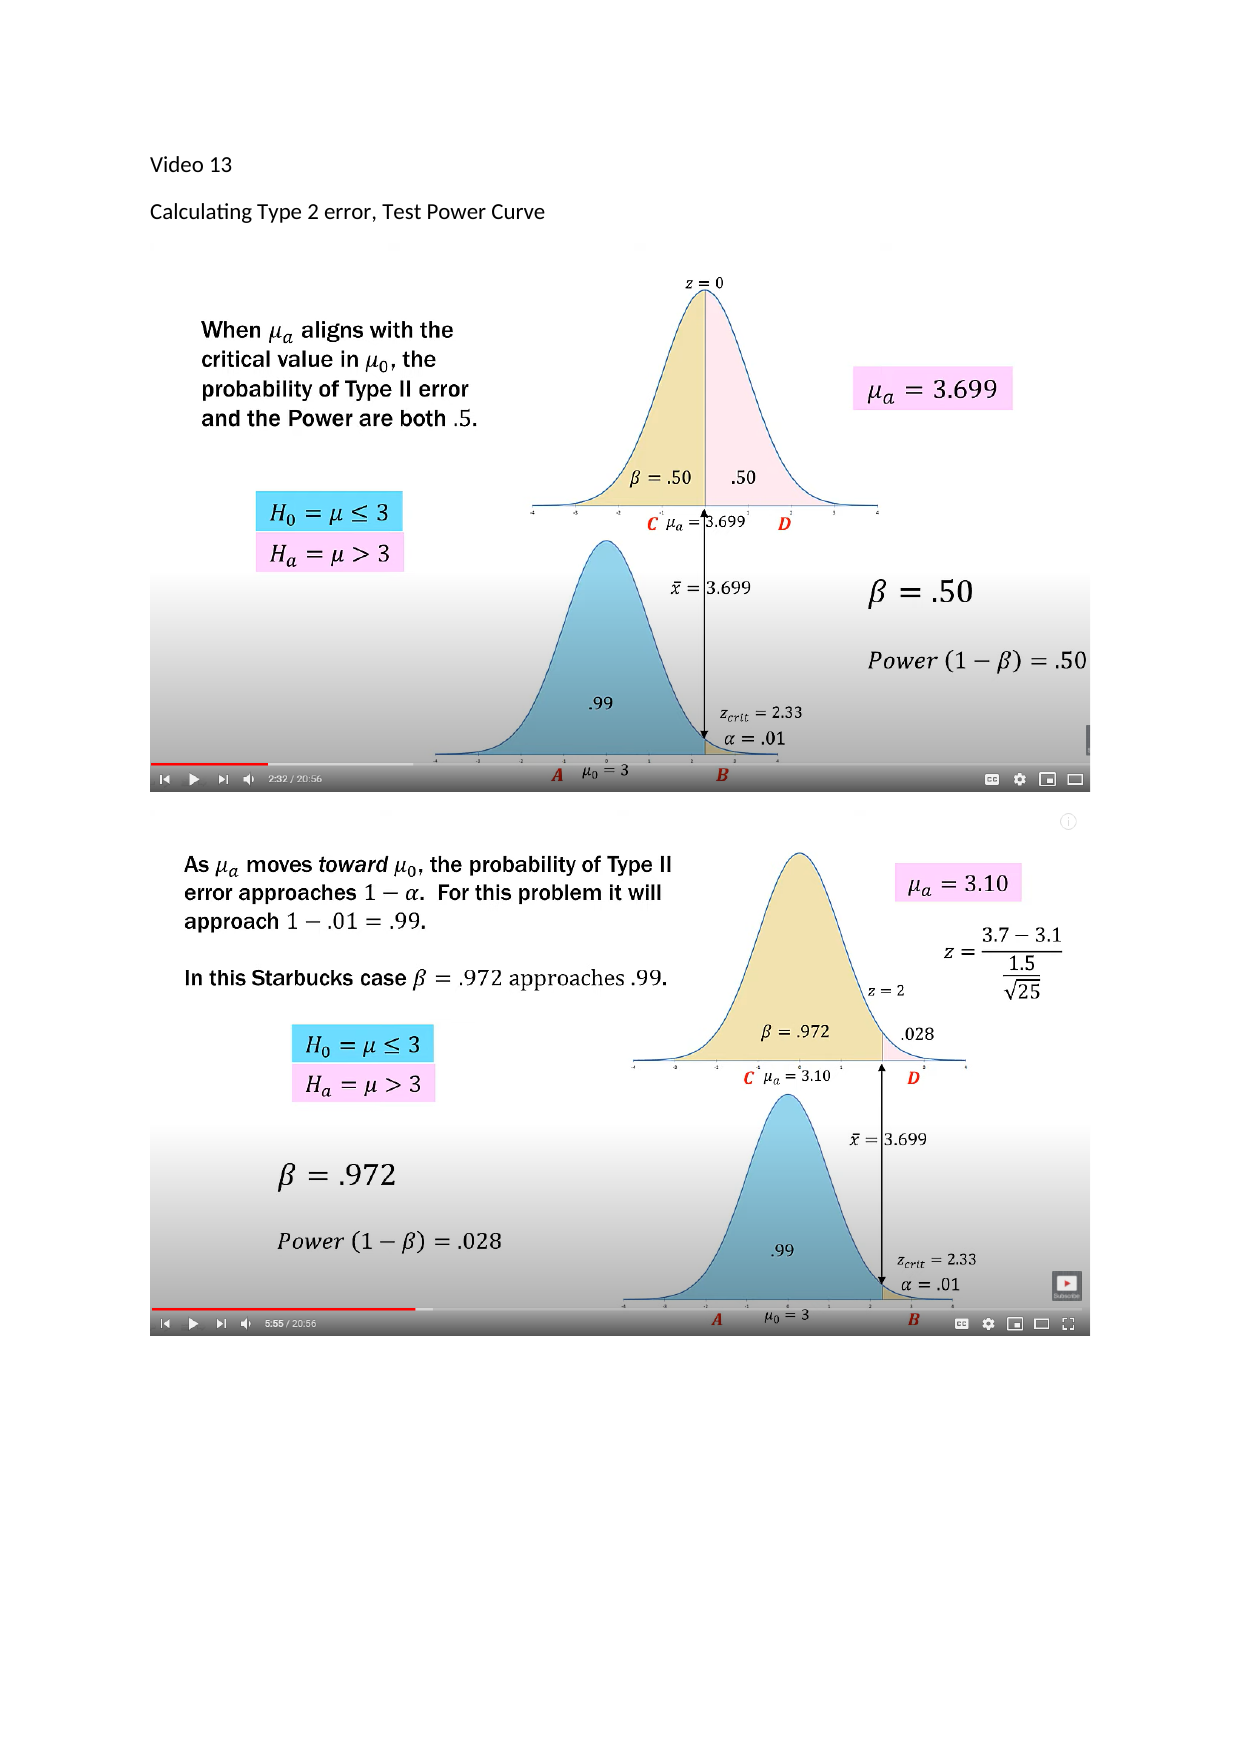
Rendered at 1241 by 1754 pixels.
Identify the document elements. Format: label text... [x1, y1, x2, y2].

picture [150, 243, 1091, 792]
text Calculating Type 2 error, Test Power Curve [150, 197, 1090, 225]
picture [150, 810, 1091, 1336]
text Video 13 [150, 150, 1090, 178]
